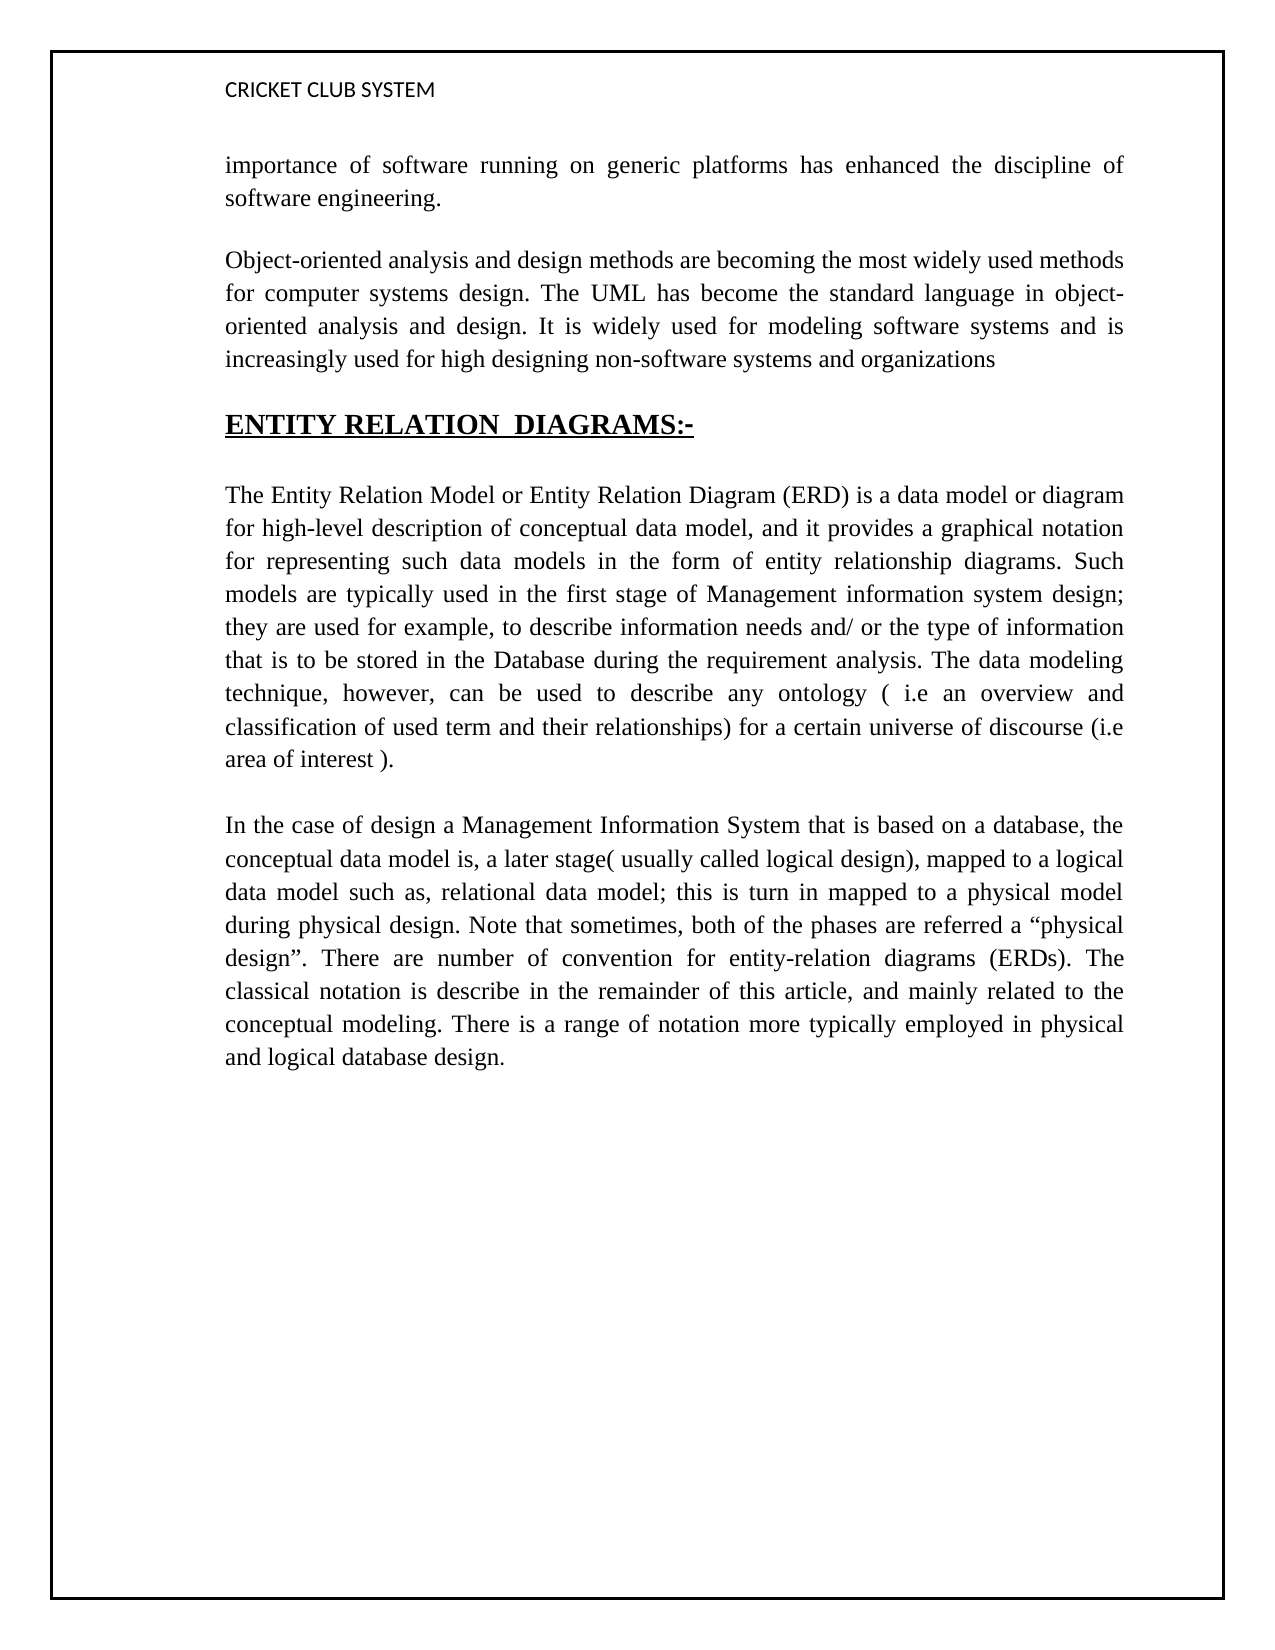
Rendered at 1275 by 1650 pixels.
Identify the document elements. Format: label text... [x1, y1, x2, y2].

text The Entity Relation Model or Entity Relation Diagram (ERD) is a data model or diagram for high-level description of conceptual data model, and it provides a graphical notation for representing such data models in the form of entity relationship diagrams. Such models are typically used in the first stage of Management information system design; they are used for example, to describe information needs and/ or the type of information that is to be stored in the Database during the requirement analysis. The data modeling technique, however, can be used to describe any ontology ( i.e an overview and classification of used term and their relationships) for a certain universe of discourse (i.e area of interest ). [225, 480, 1125, 773]
text In the case of design a Management Information System that is based on a database, the conceptual data model is, a later stage( usually called logical design), mapped to a logical data model such as, relational data model; this is turn in mapped to a physical model during physical design. Note that sometimes, both of the phases are referred a “physical design”. There are number of convention for entity-relation diagrams (ERDs). The classical notation is describe in the remainder of this article, and mainly related to the conceptual modeling. There is a range of notation more typically employed in physical and logical database design. [225, 811, 1125, 1071]
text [225, 150, 1125, 212]
text ENTITY RELATION DIAGRAMS:- [225, 406, 1125, 442]
text Object-oriented analysis and design methods are becoming the most widely used methods for computer systems design. The UML has become the standard language in object-oriented analysis and design. It is widely used for modeling software systems and is increasingly used for high designing non-software systems and organizations [225, 245, 1125, 373]
